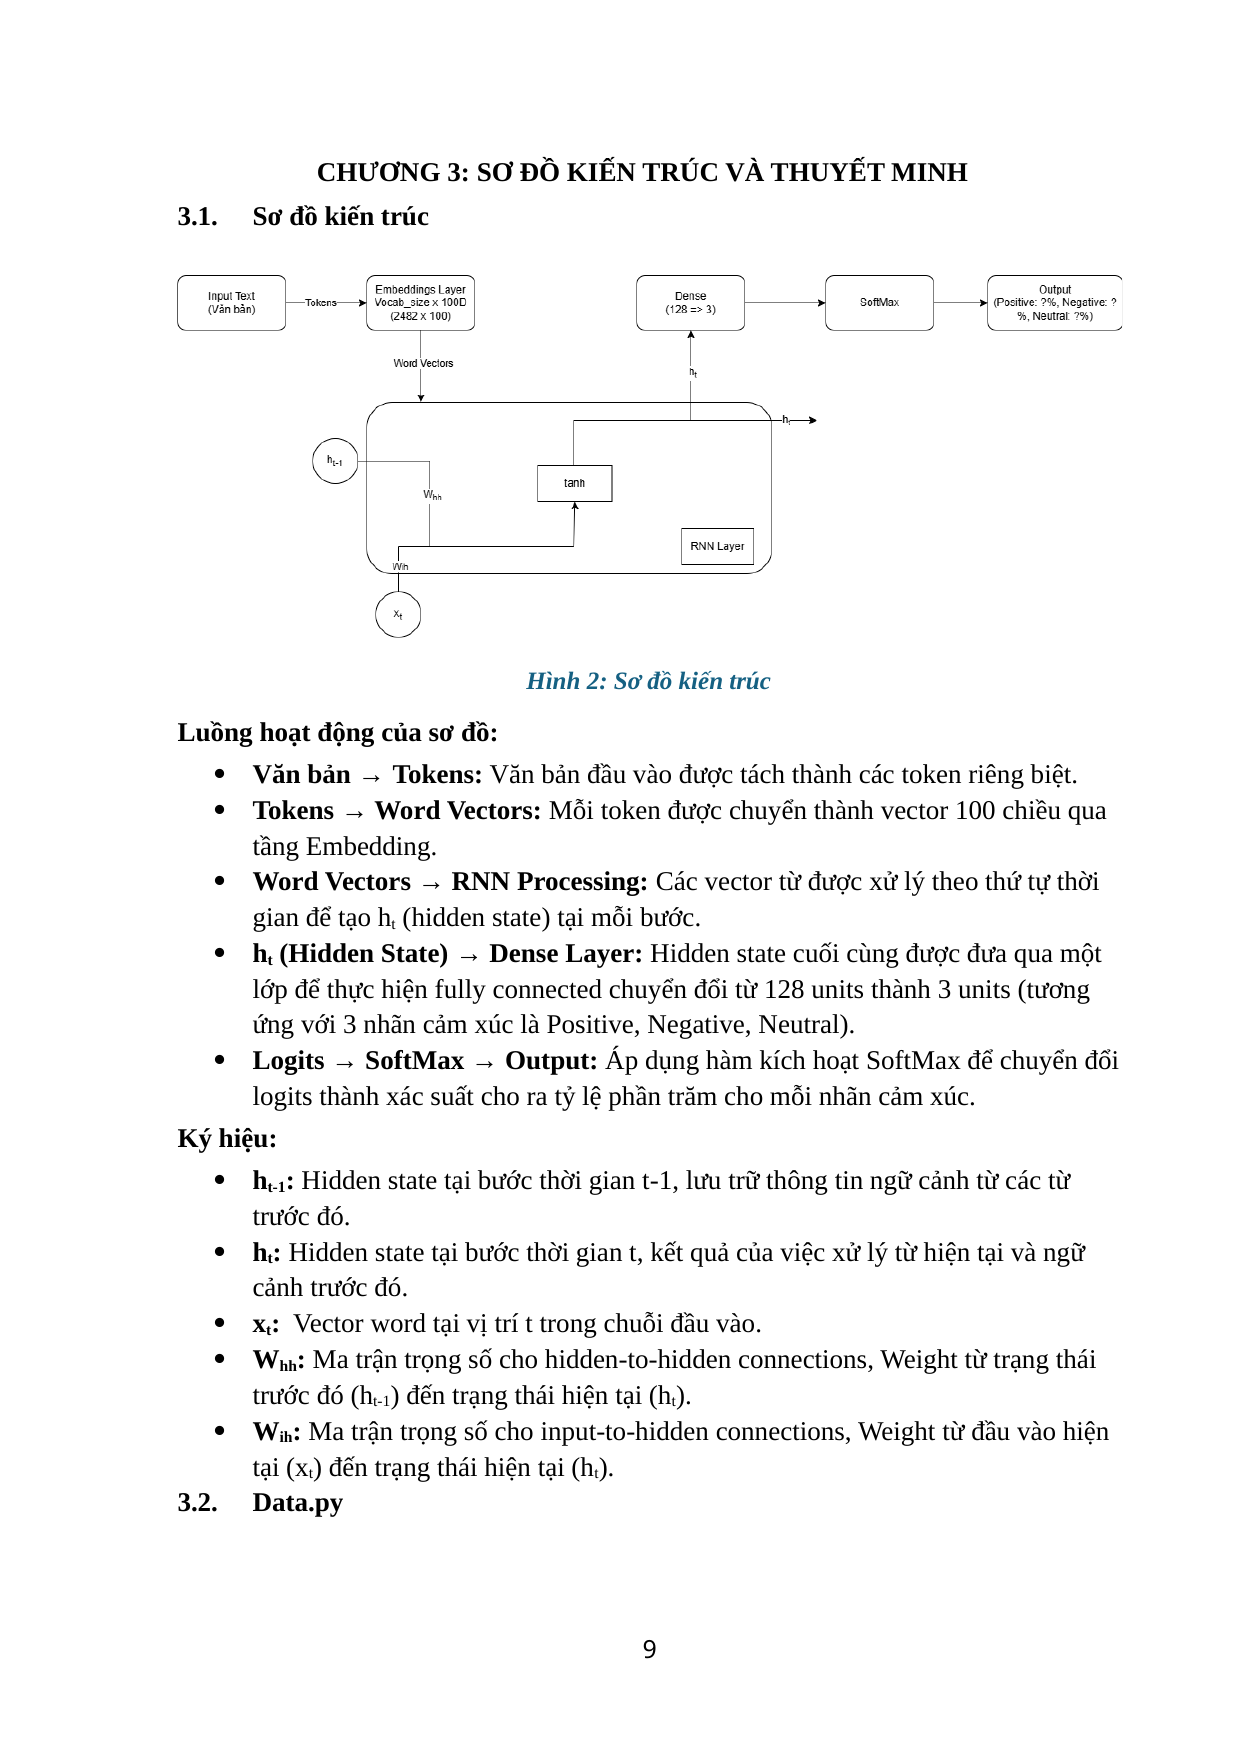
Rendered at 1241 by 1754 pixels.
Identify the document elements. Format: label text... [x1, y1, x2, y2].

list Sơ đồ kiến trúc [177, 200, 1122, 231]
list Data.py [177, 1486, 1122, 1517]
text Luồng hoạt động của sơ đồ: [177, 716, 1122, 747]
list ht: Hidden state tại bước thời gian t, kết quả của việc xử lý từ hiện tại và ngữ cảnh trước đó. [215, 1236, 1122, 1303]
list Whh: Ma trận trọng số cho hidden-to-hidden connections, Weight từ trạng thái trước đó (ht-1) đến trạng thái hiện tại (ht). [215, 1343, 1122, 1410]
list Word Vectors → RNN Processing: Các vector từ được xử lý theo thứ tự thời gian để tạo ht (hidden state) tại mỗi bước. [215, 866, 1122, 932]
text Hình 2: Sơ đồ kiến trúc [177, 666, 1122, 695]
picture [177, 275, 1123, 638]
text Ký hiệu: [177, 1122, 1122, 1153]
list Wih: Ma trận trọng số cho input-to-hidden connections, Weight từ đầu vào hiện tại (xt) đến trạng thái hiện tại (ht). [215, 1415, 1122, 1482]
list Tokens → Word Vectors: Mỗi token được chuyển thành vector 100 chiều qua tầng Embedding. [215, 794, 1122, 861]
subtitle CHƯƠNG 3: SƠ ĐỒ KIẾN TRÚC VÀ THUYẾT MINH [177, 156, 1107, 187]
list ht-1: Hidden state tại bước thời gian t-1, lưu trữ thông tin ngữ cảnh từ các từ trước đó. [215, 1164, 1122, 1231]
list Logits → SoftMax → Output: Áp dụng hàm kích hoạt SoftMax để chuyển đổi logits thành xác suất cho ra tỷ lệ phần trăm cho mỗi nhãn cảm xúc. [215, 1044, 1122, 1111]
list ht (Hidden State) → Dense Layer: Hidden state cuối cùng được đưa qua một lớp để thực hiện fully connected chuyển đổi từ 128 units thành 3 units (tương ứng với 3 nhãn cảm xúc là Positive, Negative, Neutral). [215, 937, 1122, 1040]
list xt: Vector word tại vị trí t trong chuỗi đầu vào. [215, 1307, 1122, 1338]
list Văn bản → Tokens: Văn bản đầu vào được tách thành các token riêng biệt. [215, 758, 1122, 789]
